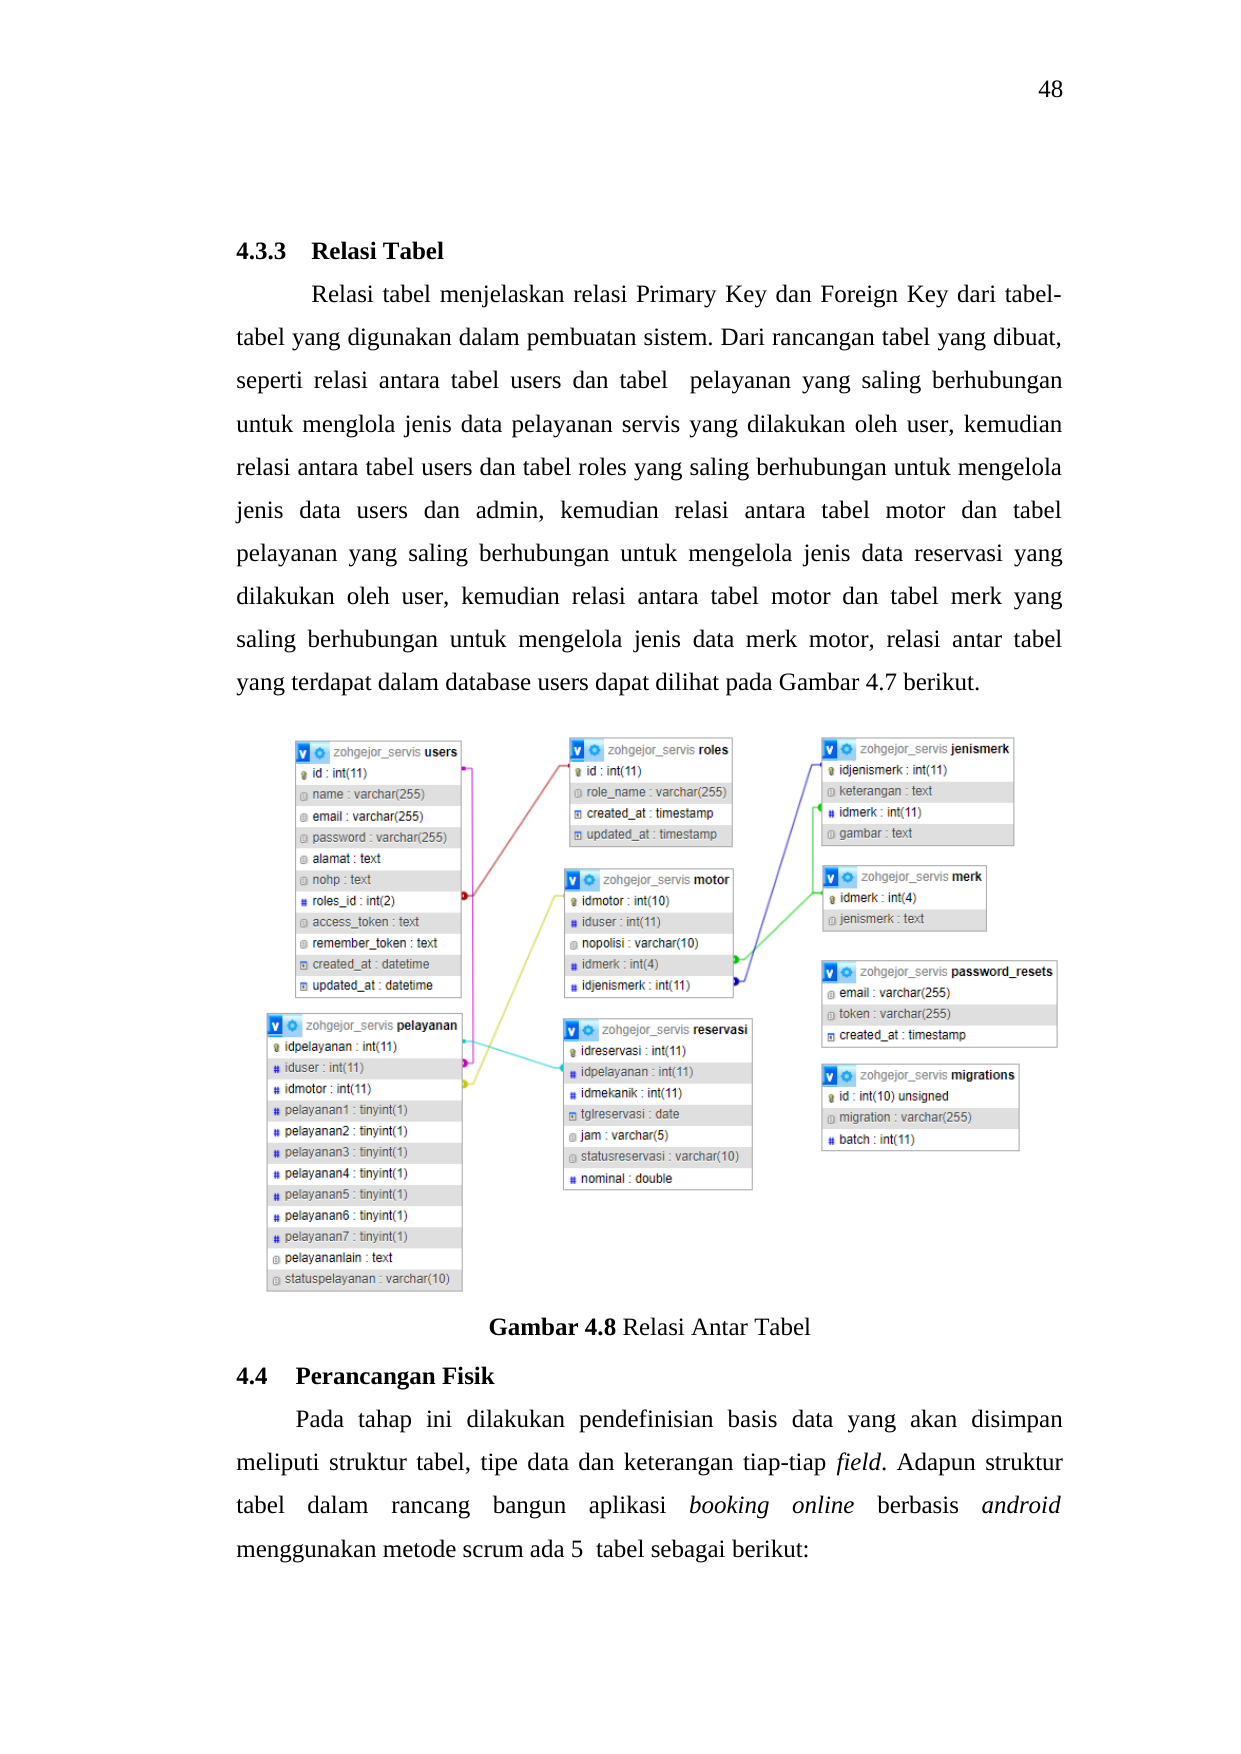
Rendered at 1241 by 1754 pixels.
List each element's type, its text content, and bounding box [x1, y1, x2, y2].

text Relasi tabel menjelaskan relasi Primary Key dan Foreign Key dari tabel-tabel yang digunakan dalam pembuatan sistem. Dari rancangan tabel yang dibuat, seperti relasi antara tabel users dan tabel pelayanan yang saling berhubungan untuk menglola jenis data pelayanan servis yang dilakukan oleh user, kemudian relasi antara tabel users dan tabel roles yang saling berhubungan untuk mengelola jenis data users dan admin, kemudian relasi antara tabel motor dan tabel pelayanan yang saling berhubungan untuk mengelola jenis data reservasi yang dilakukan oleh user, kemudian relasi antara tabel motor dan tabel merk yang saling berhubungan untuk mengelola jenis data merk motor, relasi antar tabel yang terdapat dalam database users dapat dilihat pada Gambar 4.7 berikut. [236, 279, 1063, 696]
text Gambar 4.8 Relasi Antar Tabel [236, 1312, 1063, 1340]
picture [236, 710, 1064, 1298]
text Pada tahap ini dilakukan pendefinisian basis data yang akan disimpan meliputi struktur tabel, tipe data dan keterangan tiap-tiap field. Adapun struktur tabel dalam rancang bangun aplikasi booking online berbasis android menggunakan metode scrum ada 5 tabel sebagai berikut: [236, 1404, 1063, 1562]
subtitle 4.4 Perancangan Fisik [236, 1361, 1063, 1390]
subtitle 4.3.3 Relasi Tabel [236, 236, 1063, 265]
